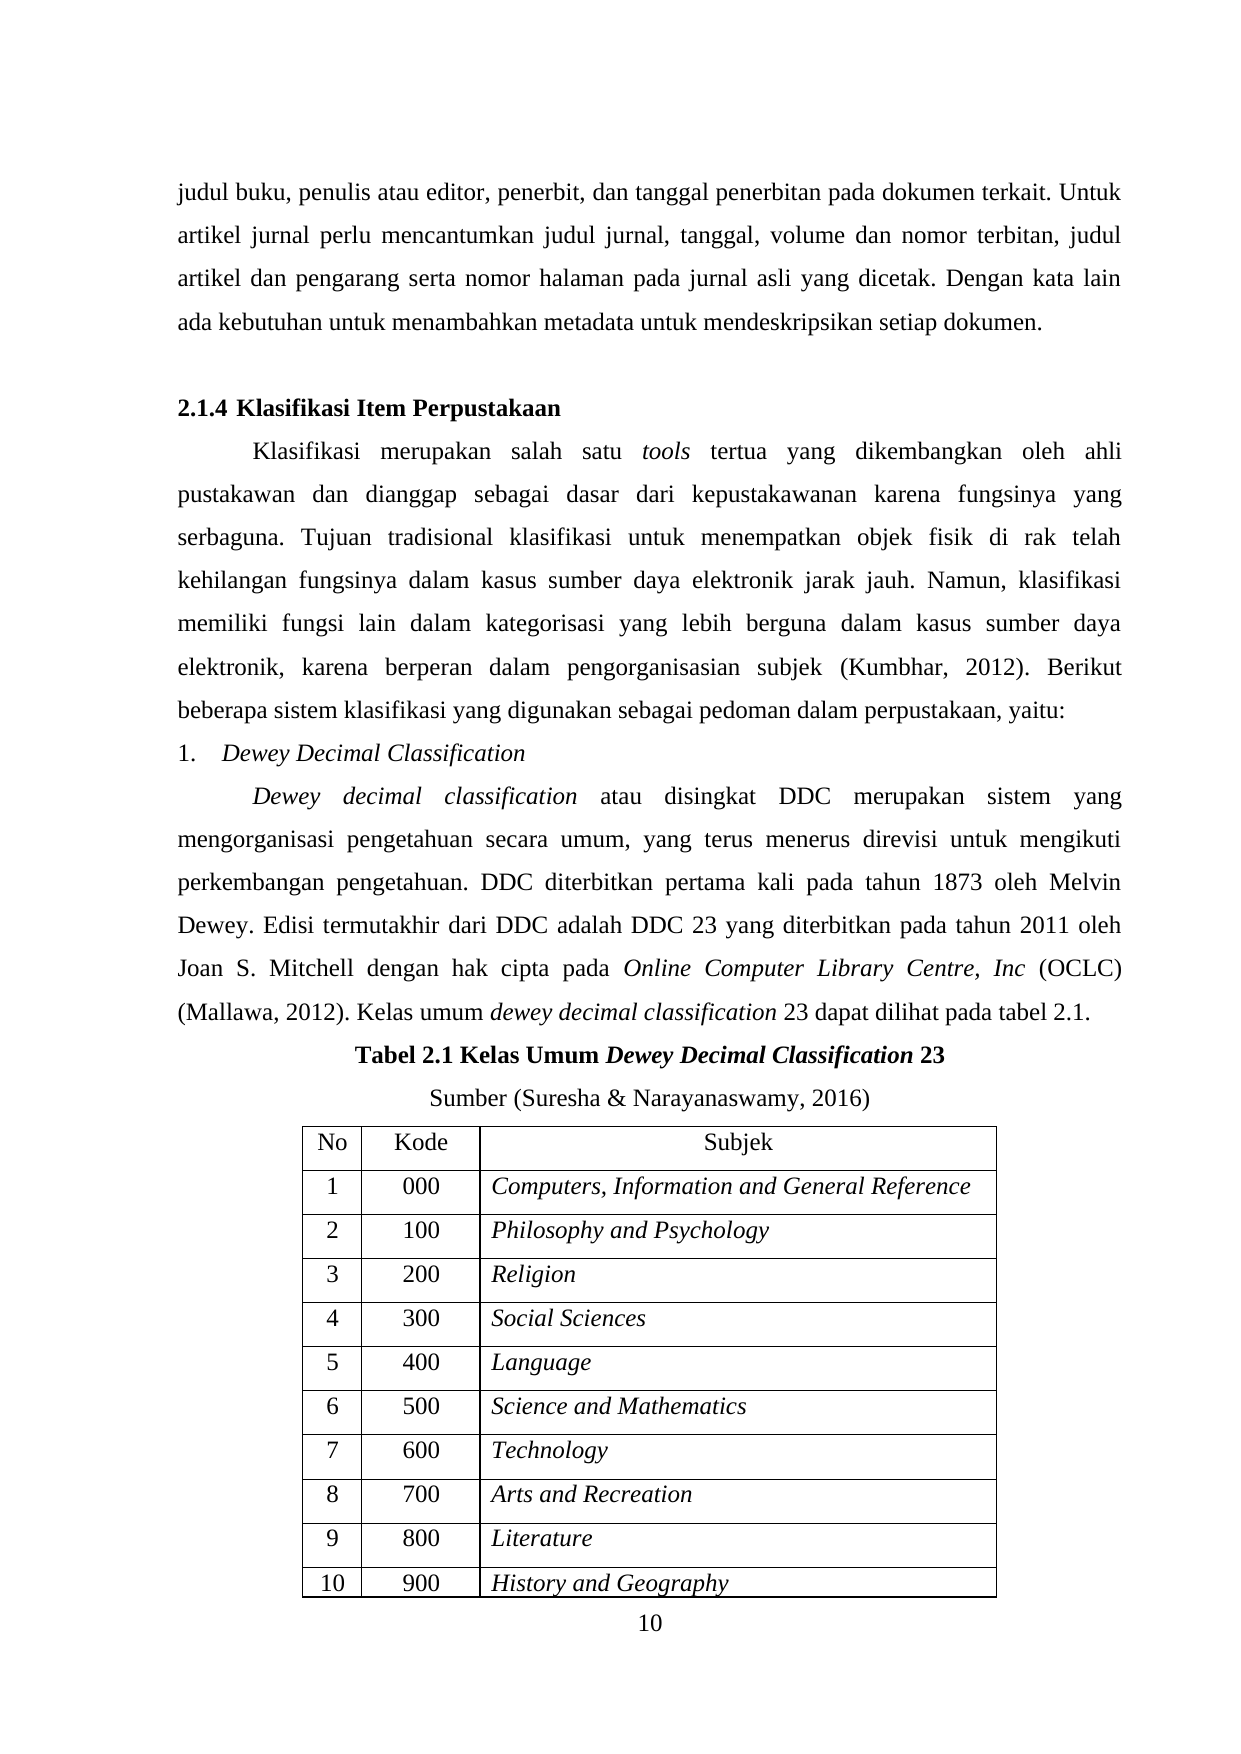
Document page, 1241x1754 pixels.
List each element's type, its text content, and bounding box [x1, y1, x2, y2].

table_cell 600 [362, 1435, 479, 1478]
subtitle Klasifikasi Item Perpustakaan [177, 393, 1122, 422]
table_cell 300 [362, 1303, 479, 1346]
table_cell 800 [362, 1524, 479, 1567]
table_header Subjek [481, 1127, 996, 1170]
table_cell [481, 1568, 996, 1596]
table_cell 9 [303, 1524, 361, 1567]
table_cell 700 [362, 1480, 479, 1522]
text Tabel 2.1 Kelas Umum Dewey Decimal Classification 23 [177, 1040, 1122, 1068]
table_cell 2 [303, 1215, 361, 1258]
table_cell Arts and Recreation [481, 1480, 996, 1522]
table_cell Social Sciences [481, 1303, 996, 1346]
table_cell Technology [481, 1435, 996, 1478]
table_cell Science and Mathematics [481, 1391, 996, 1434]
table_cell 8 [303, 1480, 361, 1522]
list Dewey Decimal Classification [177, 738, 1122, 767]
table_cell 5 [303, 1347, 361, 1390]
text Dewey decimal classification atau disingkat DDC merupakan sistem yang mengorganisasi pengetahuan secara umum, yang terus menerus direvisi untuk mengikuti perkembangan pengetahuan. DDC diterbitkan pertama kali pada tahun 1873 oleh Melvin Dewey. Edisi termutakhir dari DDC adalah DDC 23 yang diterbitkan pada tahun 2011 oleh Joan S. Mitchell dengan hak cipta pada Online Computer Library Centre, Inc (OCLC) . Kelas umum dewey decimal classification 23 dapat dilihat pada tabel 2.1. [177, 781, 1122, 1025]
table_cell 500 [362, 1391, 479, 1434]
table_cell 3 [303, 1259, 361, 1302]
table_cell 7 [303, 1435, 361, 1478]
table_cell 900 [362, 1568, 479, 1596]
table_cell 100 [362, 1215, 479, 1258]
text Klasifikasi merupakan salah satu tools tertua yang dikembangkan oleh ahli pustakawan dan dianggap sebagai dasar dari kepustakawanan karena fungsinya yang serbaguna. Tujuan tradisional klasifikasi untuk menempatkan objek fisik di rak telah kehilangan fungsinya dalam kasus sumber daya elektronik jarak jauh. Namun, klasifikasi memiliki fungsi lain dalam kategorisasi yang lebih berguna dalam kasus sumber daya elektronik, karena berperan dalam pengorganisasian subjek . Berikut beberapa sistem klasifikasi yang digunakan sebagai pedoman dalam perpustakaan, yaitu: [177, 436, 1122, 723]
table_cell 000 [362, 1171, 479, 1214]
table_cell Computers, Information and General Reference [481, 1171, 996, 1214]
text Sumber [177, 1083, 1122, 1112]
table_cell Literature [481, 1524, 996, 1567]
table_cell 4 [303, 1303, 361, 1346]
table_cell 10 [303, 1568, 361, 1596]
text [177, 177, 1122, 335]
table_header No [303, 1127, 361, 1170]
table_cell 1 [303, 1171, 361, 1214]
table_cell 400 [362, 1347, 479, 1390]
table_header Kode [362, 1127, 479, 1170]
table_cell Language [481, 1347, 996, 1390]
table_cell 6 [303, 1391, 361, 1434]
table_cell Philosophy and Psychology [481, 1215, 996, 1258]
table_cell Religion [481, 1259, 996, 1302]
table_cell 200 [362, 1259, 479, 1302]
